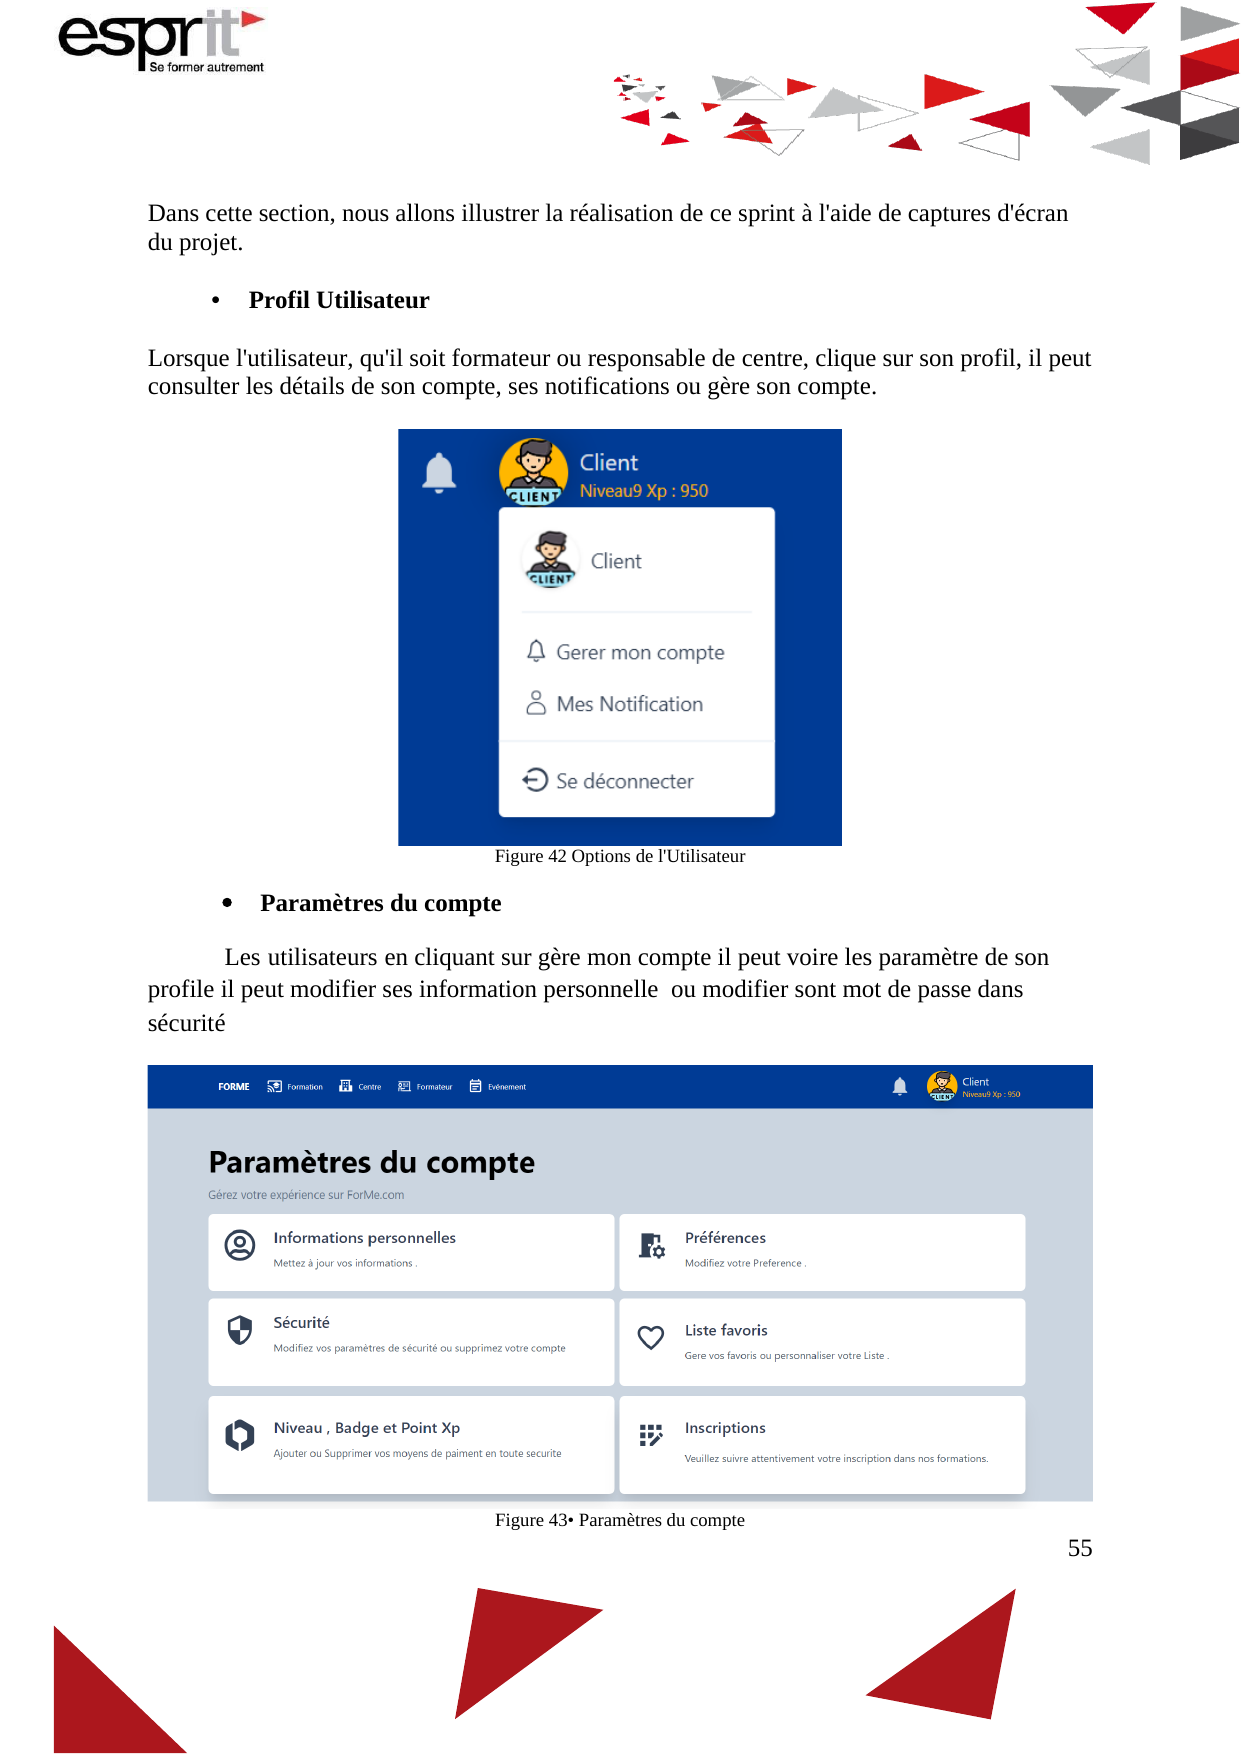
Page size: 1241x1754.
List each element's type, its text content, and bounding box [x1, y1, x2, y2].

list Paramètres du compte [223, 888, 1093, 917]
text Dans cette section, nous allons illustrer la réalisation de ce sprint à l'aide de captures d'écran du projet. [148, 198, 1093, 256]
text Figure 43• Paramètres du compte [148, 1509, 1093, 1530]
text Figure 42 Options de l'Utilisateur [148, 845, 1093, 867]
picture [54, 7, 269, 75]
picture [613, 0, 1241, 167]
list Profil Utilisateur [211, 285, 1093, 313]
text Les utilisateurs en cliquant sur gère mon compte il peut voire les paramètre de son profile il peut modifier ses information personnelle ou modifier sont mot de passe dans sécurité [148, 942, 1093, 1036]
picture [398, 429, 842, 846]
picture [147, 1065, 1093, 1509]
text Lorsque l'utilisateur, qu'il soit formateur ou responsable de centre, clique sur son profil, il peut consulter les détails de son compte, ses notifications ou gère son compte. [148, 343, 1093, 400]
